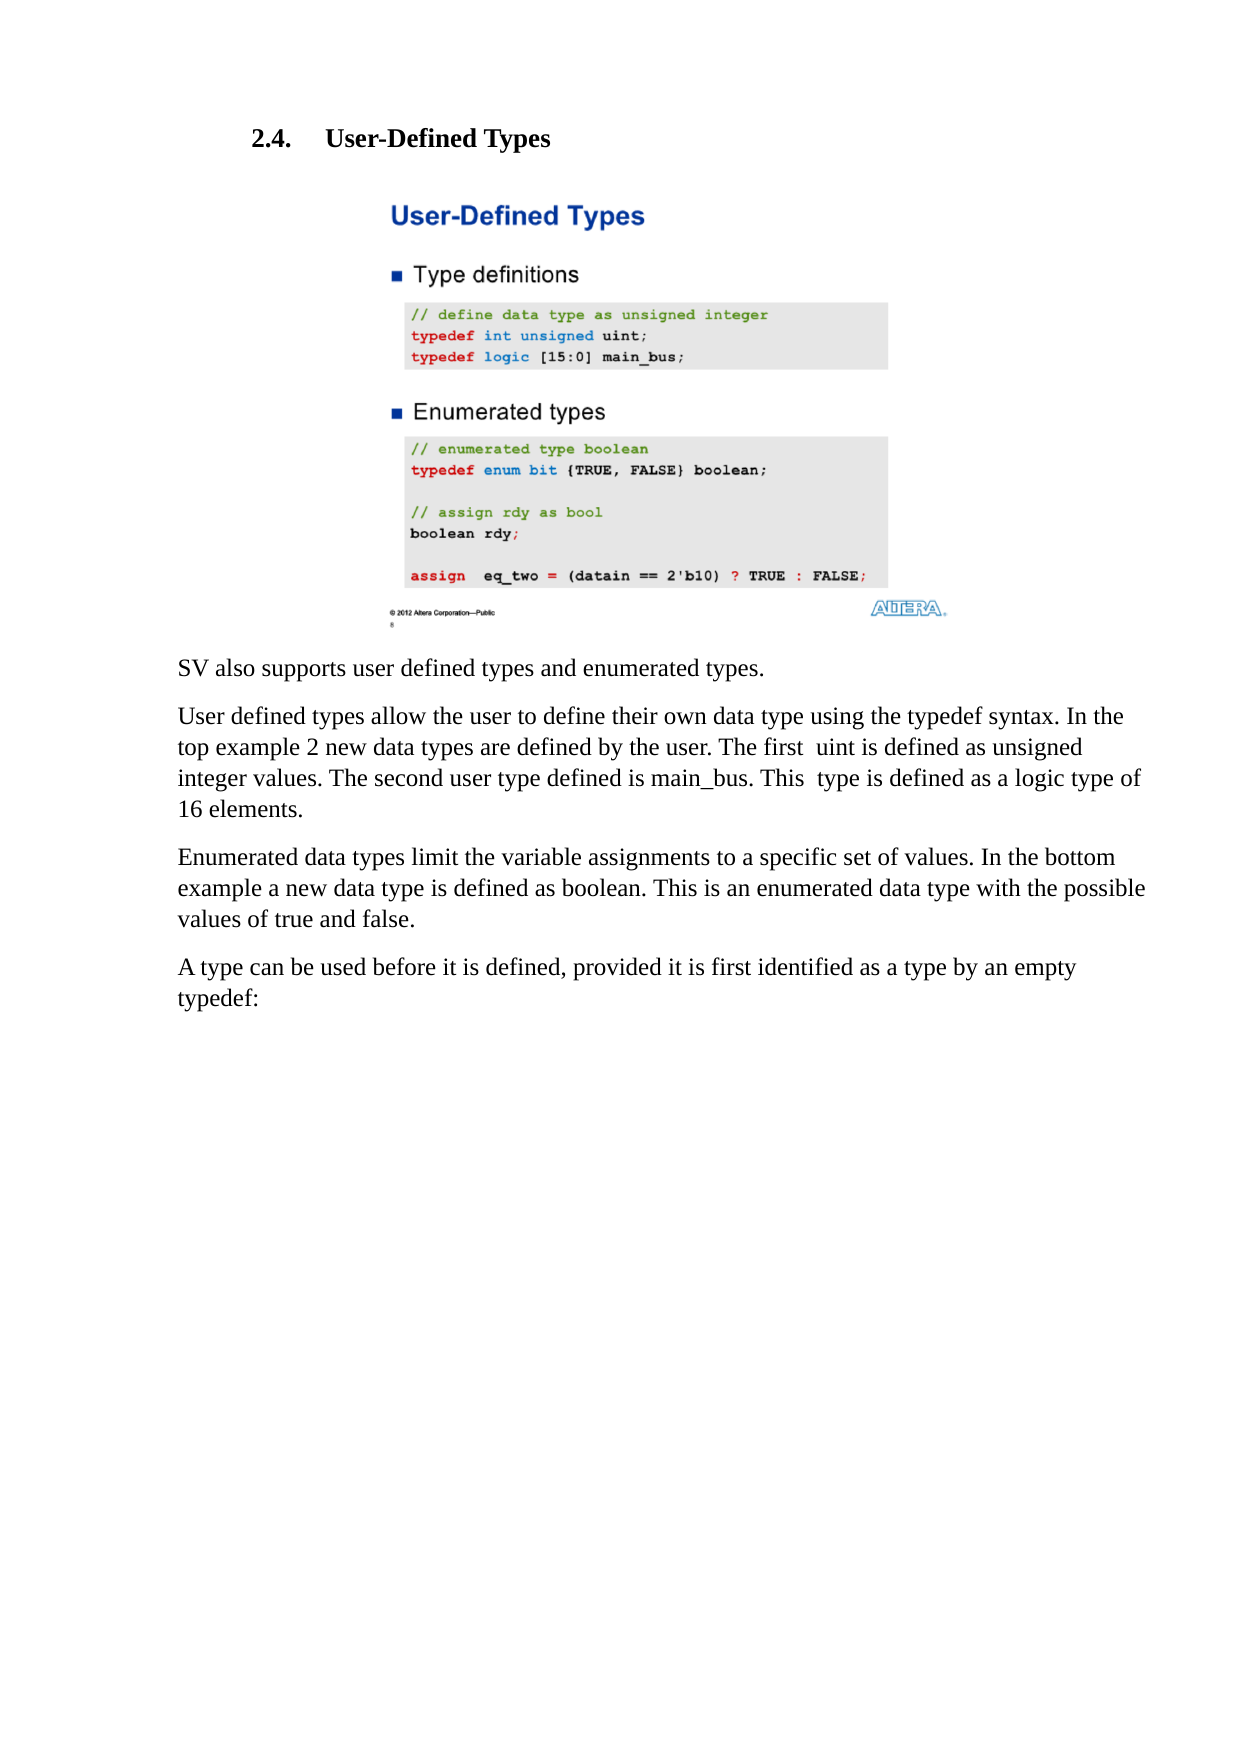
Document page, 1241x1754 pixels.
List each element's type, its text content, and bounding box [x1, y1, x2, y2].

subtitle User-Defined Types [251, 122, 1152, 153]
text A type can be used before it is defined, provided it is first identified as a type by an empty typedef: [177, 952, 1152, 1011]
text Enumerated data types limit the variable assignments to a specific set of values. In the bottom example a new data type is defined as boolean. This is an enumerated data type with the possible values of true and false. [177, 842, 1152, 933]
text User defined types allow the user to define their own data type using the typedef syntax. In the top example 2 new data types are defined by the user. The first uint is defined as unsigned integer values. The second user type defined is main_bus. This type is defined as a logic type of 16 elements. [177, 701, 1152, 823]
picture [361, 180, 968, 635]
text SV also supports user defined types and enumerated types. [177, 653, 1152, 682]
